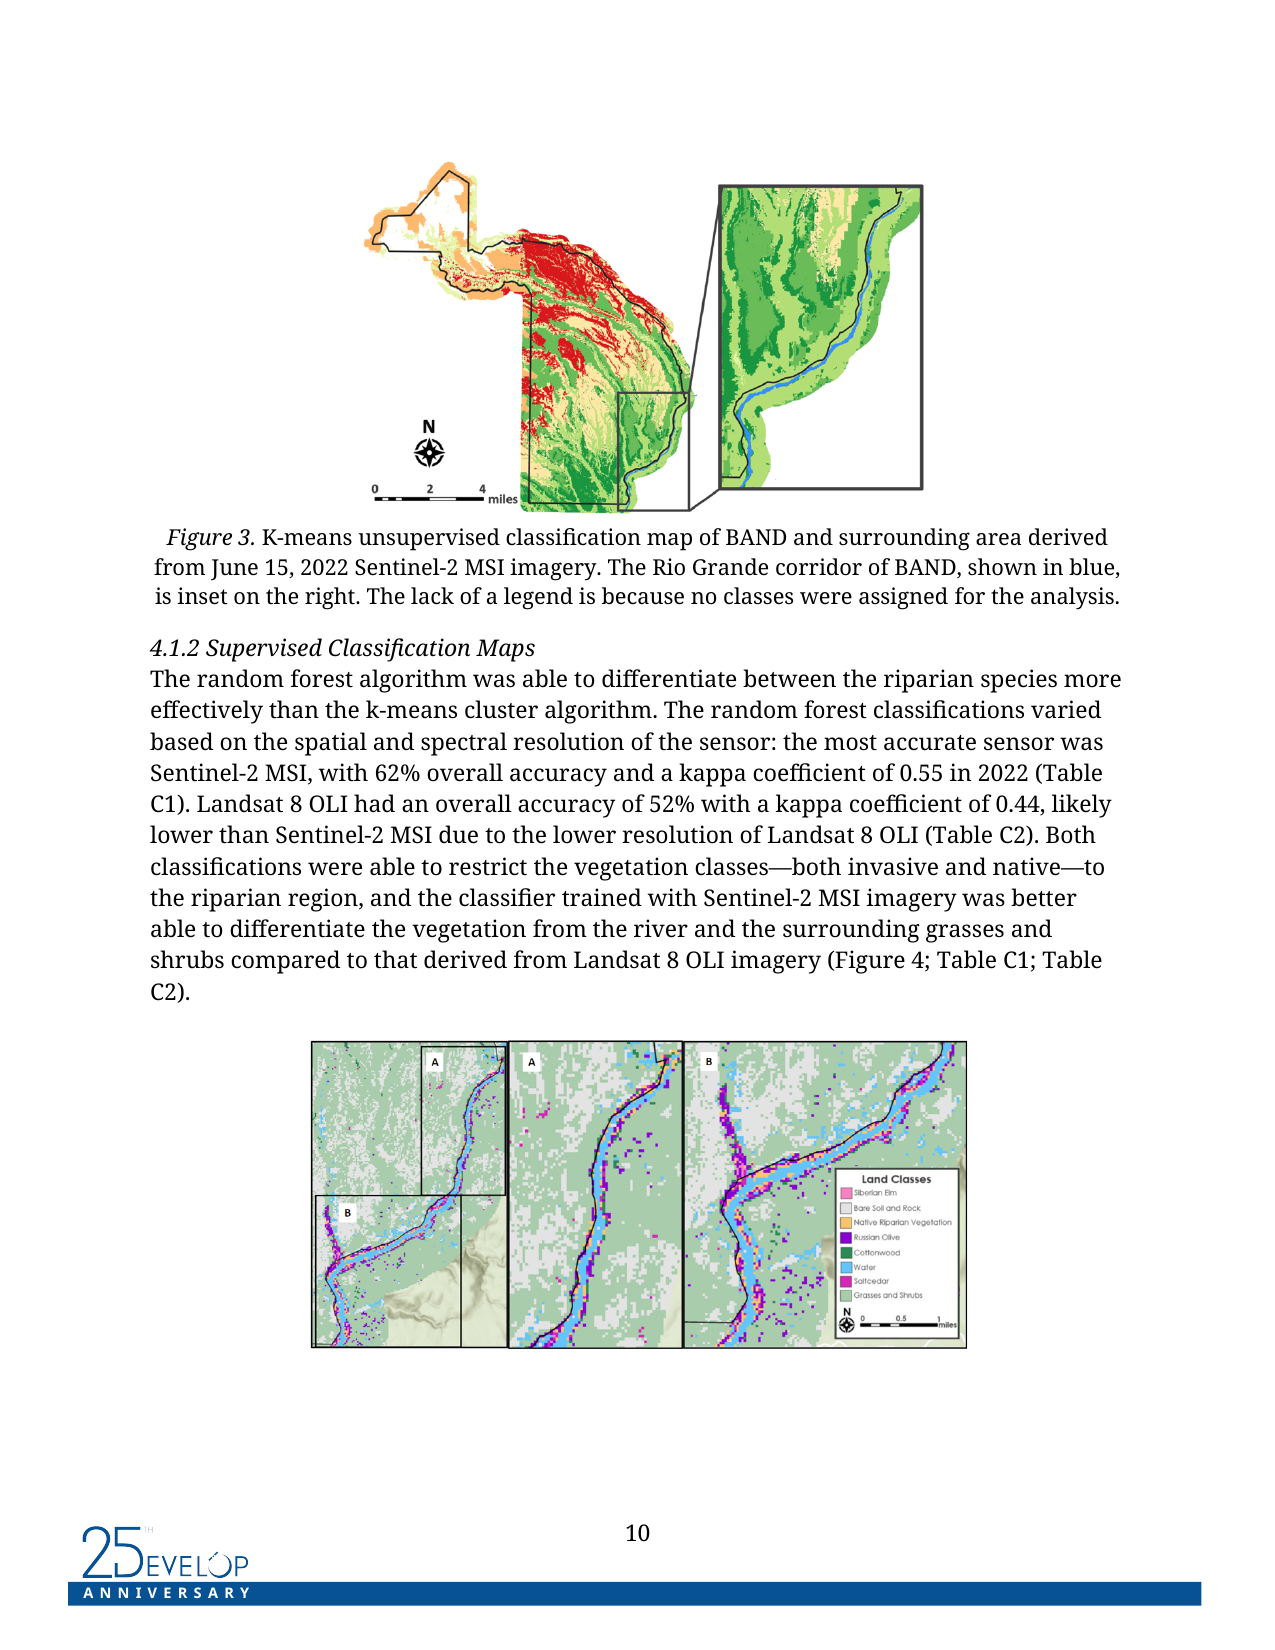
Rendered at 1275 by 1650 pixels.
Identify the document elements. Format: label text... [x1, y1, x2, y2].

picture [308, 1038, 968, 1349]
text Figure 3. K-means unsupervised classification map of BAND and surrounding area derived from June 15, 2022 Sentinel-2 MSI imagery. The Rio Grande corridor of BAND, shown in blue, is inset on the right. The lack of a legend is because no classes were assigned for the analysis. [150, 522, 1125, 611]
picture [75, 1518, 256, 1581]
text The random forest algorithm was able to differentiate between the riparian species more effectively than the k-means cluster algorithm. The random forest classifications varied based on the spatial and spectral resolution of the sensor: the most accurate sensor was Sentinel-2 MSI, with 62% overall accuracy and a kappa coefficient of 0.55 in 2022 (Table C1). Landsat 8 OLI had an overall accuracy of 52% with a kappa coefficient of 0.44, likely lower than Sentinel-2 MSI due to the lower resolution of Landsat 8 OLI (Table C2). Both classifications were able to restrict the vegetation classes—both invasive and native—to the riparian region, and the classifier trained with Sentinel-2 MSI imagery was better able to differentiate the vegetation from the river and the surrounding grasses and shrubs compared to that derived from Landsat 8 OLI imagery (Figure 4; Table C1; Table C2). [150, 663, 1125, 1007]
picture [344, 150, 932, 522]
text 4.1.2 Supervised Classification Maps [150, 632, 1125, 663]
